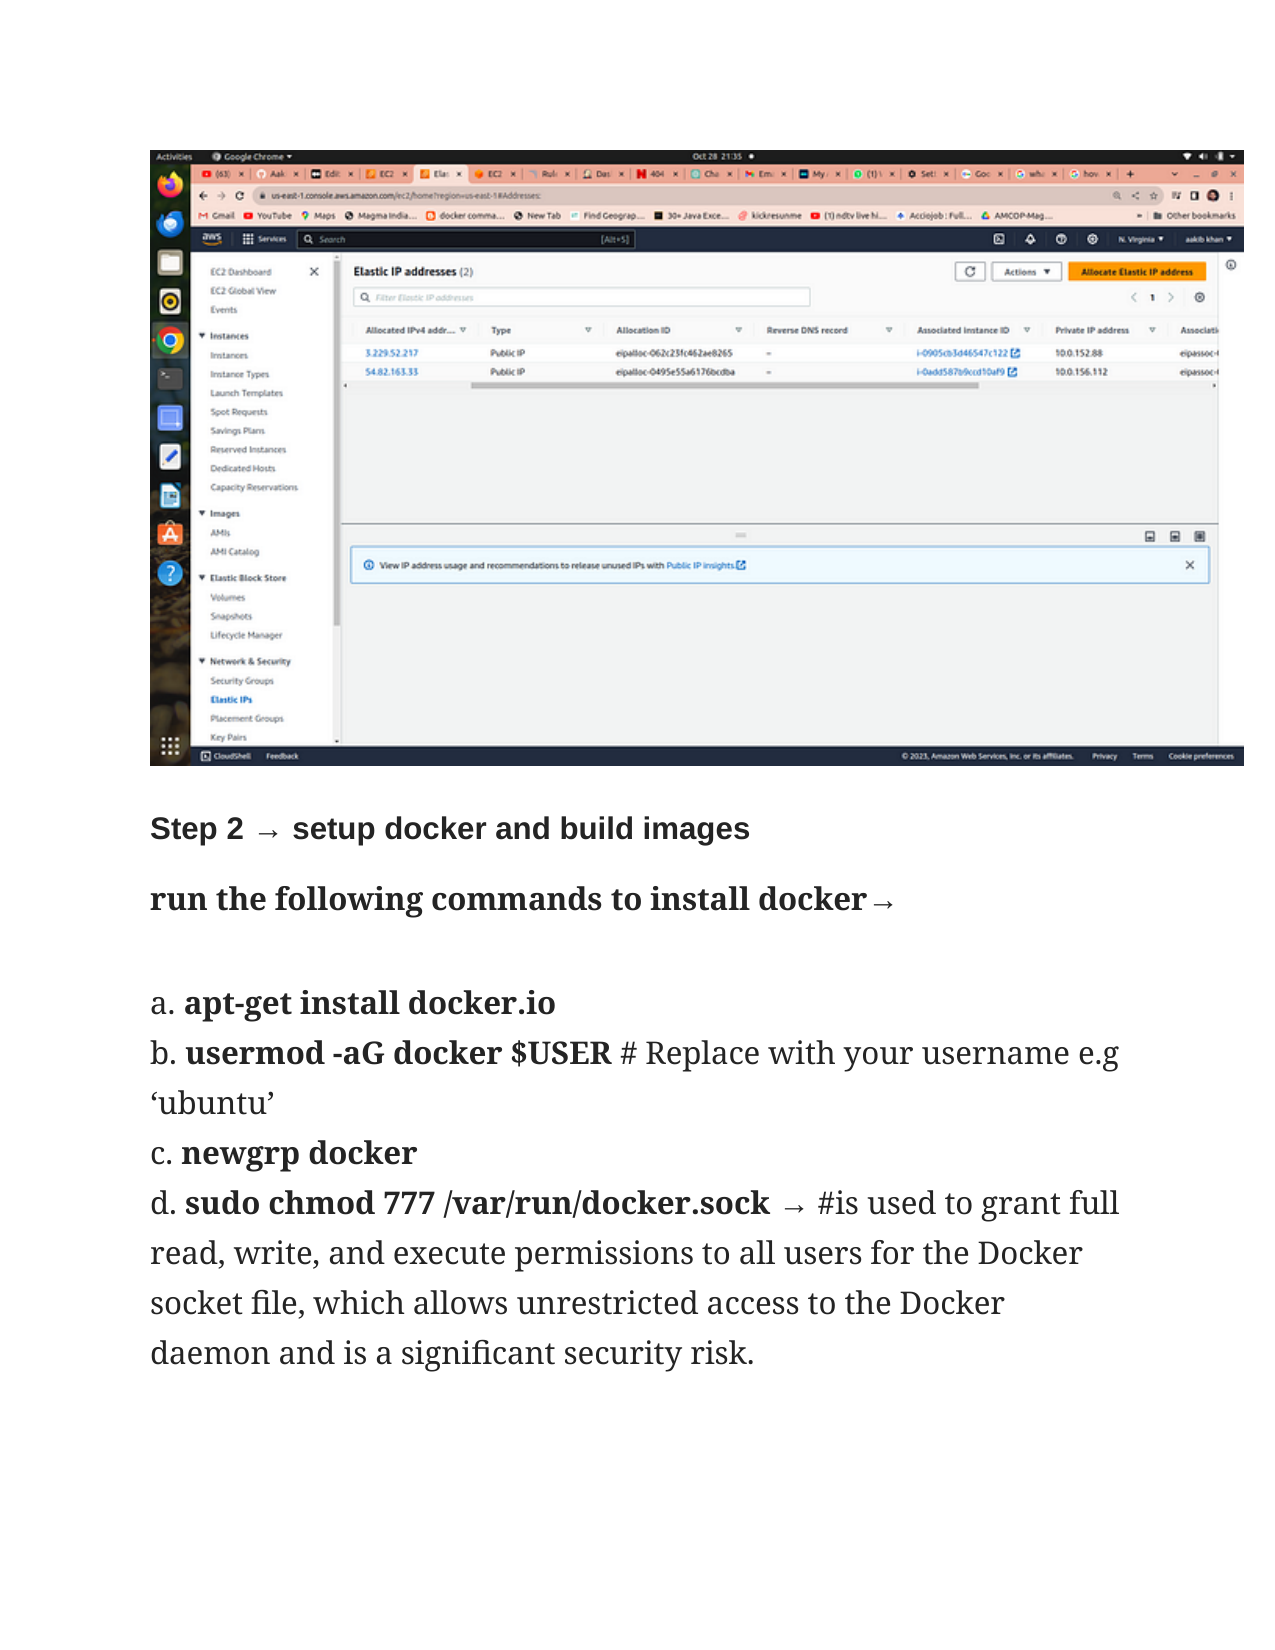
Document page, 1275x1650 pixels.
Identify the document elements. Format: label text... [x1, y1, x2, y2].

text Step 2 → setup docker and build images [150, 809, 1125, 846]
picture [150, 150, 1244, 766]
text a. apt-get install docker.io b. usermod -aG docker $USER # Replace with your username e.g ‘ubuntu’ c. newgrp docker d. sudo chmod 777 /var/run/docker.sock → #is used to grant full read, write, and execute permissions to all users for the Docker socket file, which allows unrestricted access to the Docker daemon and is a significant security risk. [150, 973, 1125, 1373]
text run the following commands to install docker→ [150, 870, 1125, 920]
